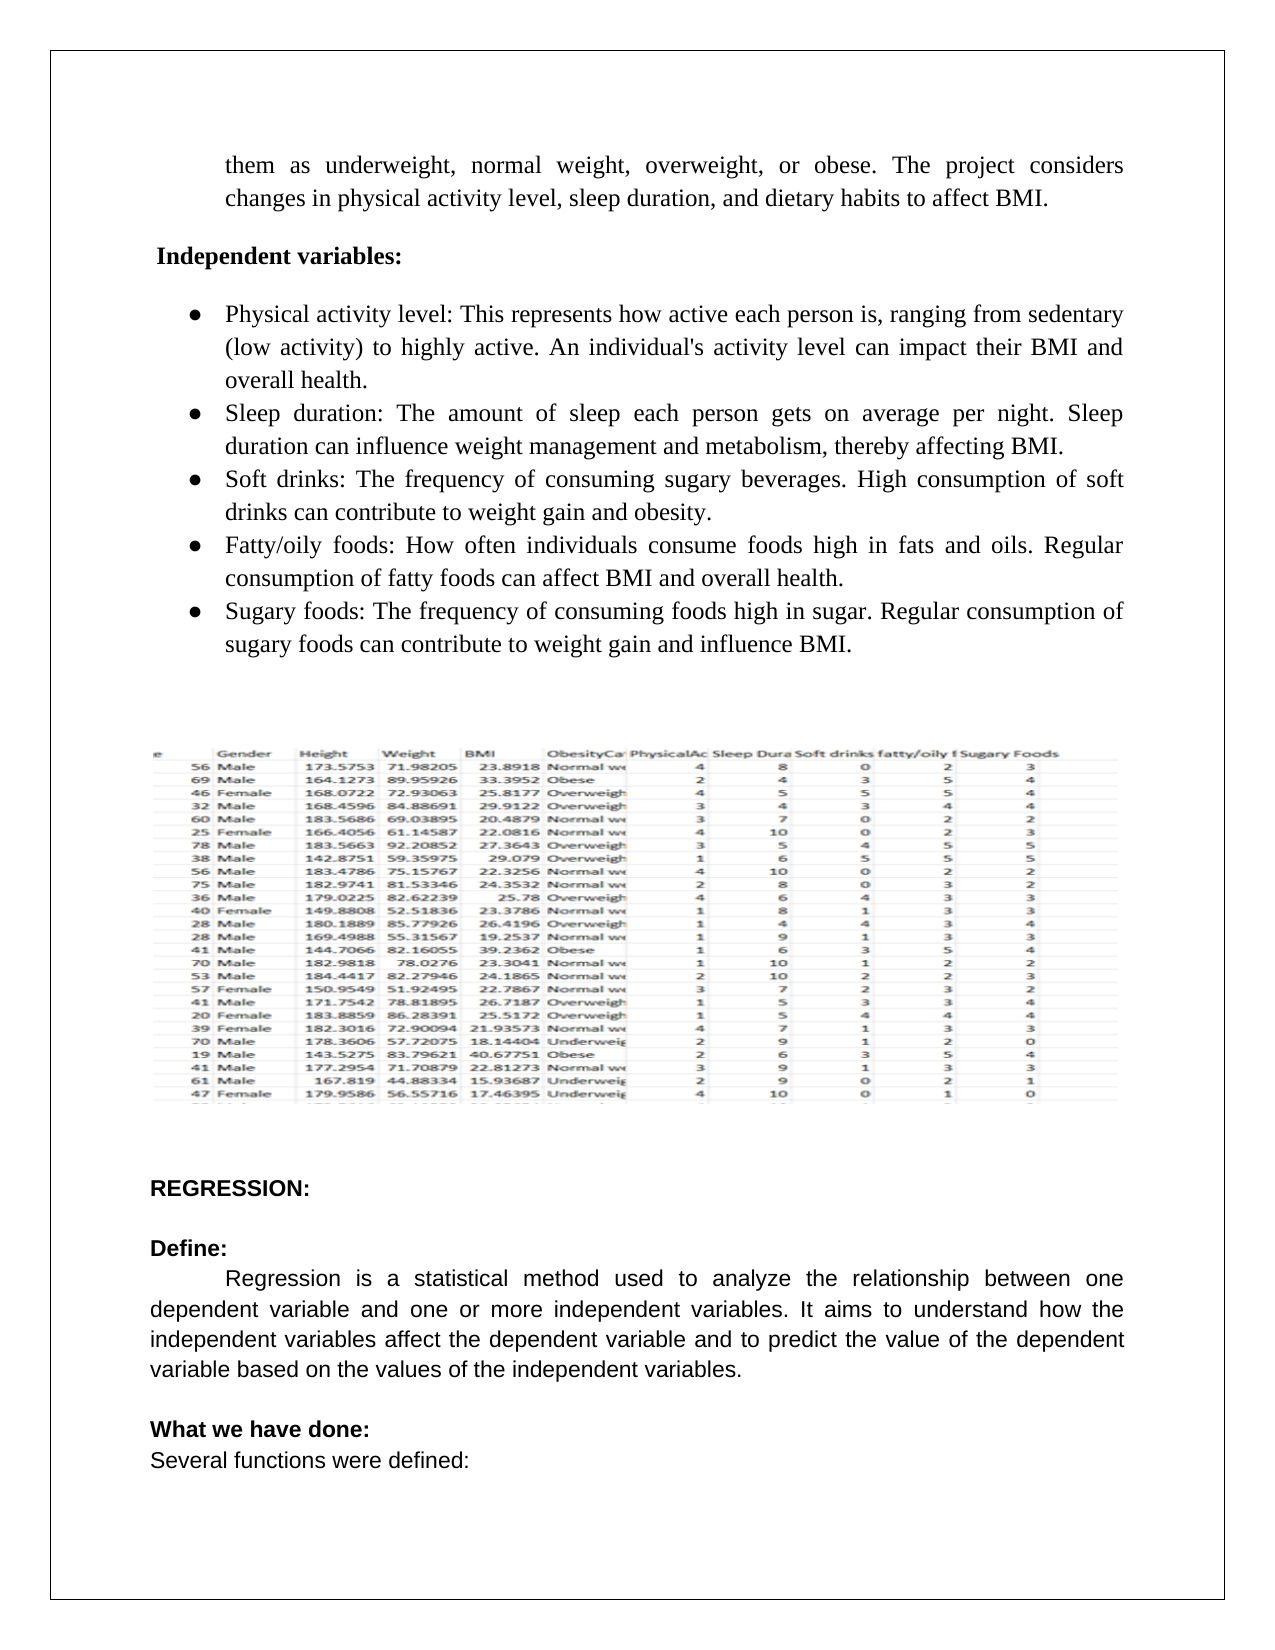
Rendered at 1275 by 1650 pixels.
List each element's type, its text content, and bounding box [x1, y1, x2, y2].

list Fatty/oily foods: How often individuals consume foods high in fats and oils. Regular consumption of fatty foods can affect BMI and overall health. [187, 530, 1125, 592]
text Define: [150, 1235, 1125, 1262]
text REGRESSION: [150, 1175, 1125, 1201]
text Several functions were defined: [150, 1447, 1125, 1473]
list Physical activity level: This represents how active each person is, ranging from sedentary (low activity) to highly active. An individual's activity level can impact their BMI and overall health. [187, 299, 1125, 394]
list Sugary foods: The frequency of consuming foods high in sugar. Regular consumption of sugary foods can contribute to weight gain and influence BMI. [187, 596, 1125, 658]
text Regression is a statistical method used to analyze the relationship between one dependent variable and one or more independent variables. It aims to understand how the independent variables affect the dependent variable and to predict the value of the dependent variable based on the values of the independent variables. [150, 1265, 1125, 1382]
list Sleep duration: The amount of sleep each person gets on average per night. Sleep duration can influence weight management and metabolism, thereby affecting BMI. [187, 398, 1125, 460]
text Independent variables: [150, 241, 1125, 270]
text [225, 150, 1125, 212]
list Soft drinks: The frequency of consuming sugary beverages. High consumption of soft drinks can contribute to weight gain and obesity. [187, 464, 1125, 526]
picture [153, 748, 1118, 1104]
text What we have done: [150, 1416, 1125, 1443]
